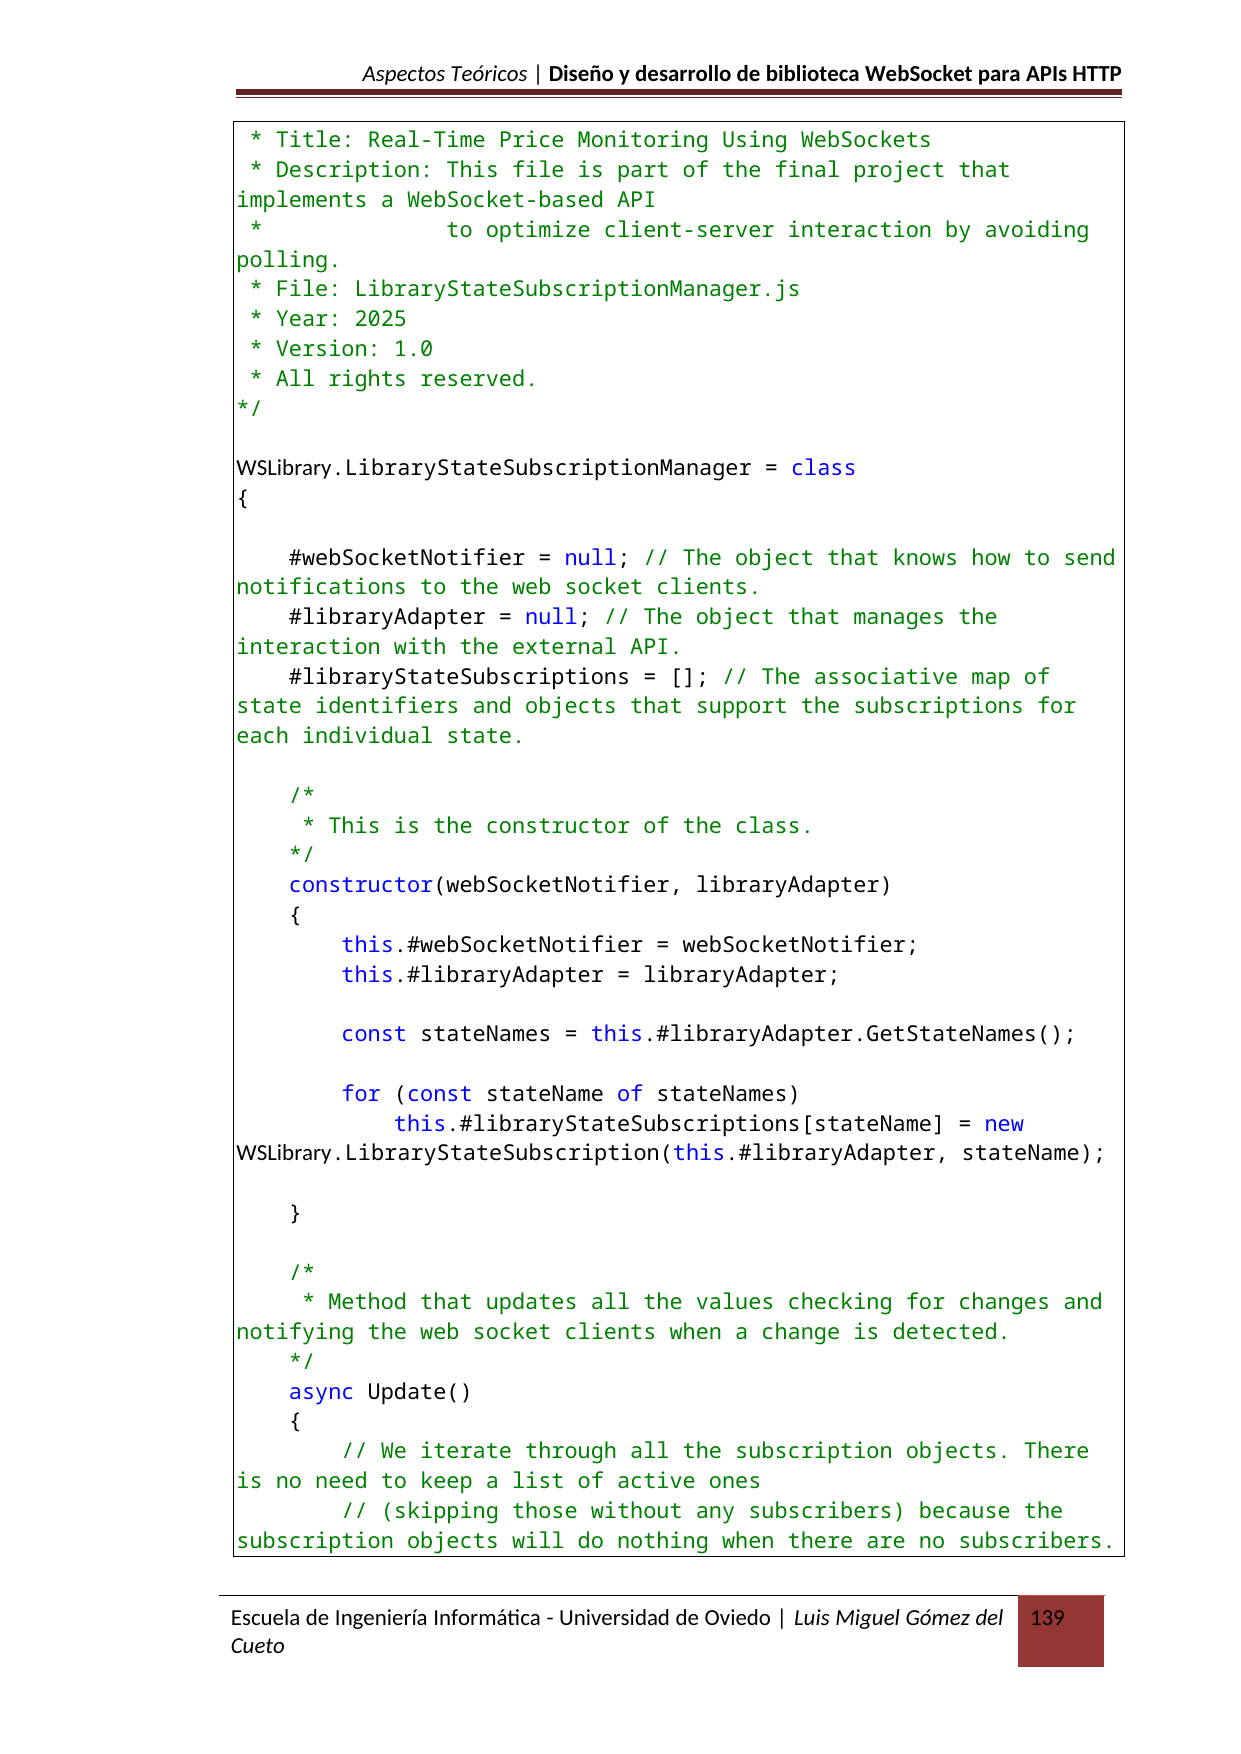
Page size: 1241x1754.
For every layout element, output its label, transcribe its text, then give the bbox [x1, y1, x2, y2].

text constructor(webSocketNotifier, libraryAdapter) [236, 869, 1122, 899]
text #libraryStateSubscriptions = []; // The associative map of state identifiers and objects that support the subscriptions for each individual state. [236, 661, 1122, 750]
text * Method that updates all the values checking for changes and notifying the web socket clients when a change is detected. [236, 1286, 1122, 1346]
text * Year: 2025 [236, 303, 1122, 333]
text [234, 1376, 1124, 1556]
text { [236, 482, 1122, 512]
text */ [236, 839, 1122, 869]
text this.#webSocketNotifier = webSocketNotifier; [236, 929, 1122, 958]
text this.#libraryStateSubscriptions[stateName] = new WSLibrary.LibraryStateSubscription(this.#libraryAdapter, stateName); [236, 1107, 1122, 1167]
text WSLibrary.LibraryStateSubscriptionManager = class [236, 452, 1122, 482]
text { [236, 899, 1122, 929]
text this.#libraryAdapter = libraryAdapter; [236, 958, 1122, 988]
text for (const stateName of stateNames) [236, 1078, 1122, 1107]
text */ [236, 392, 1122, 422]
text * Title: Real-Time Price Monitoring Using WebSockets [234, 122, 1124, 154]
text } [236, 1197, 1122, 1227]
text * Version: 1.0 [236, 333, 1122, 363]
text const stateNames = this.#libraryAdapter.GetStateNames(); [236, 1018, 1122, 1048]
text #webSocketNotifier = null; // The object that knows how to send notifications to the web socket clients. [236, 541, 1122, 601]
text /* [236, 780, 1122, 809]
text */ [236, 1346, 1122, 1376]
text * File: LibraryStateSubscriptionManager.js [236, 273, 1122, 303]
text #libraryAdapter = null; // The object that manages the interaction with the external API. [236, 601, 1122, 661]
text * to optimize client-server interaction by avoiding polling. [236, 214, 1122, 273]
text * This is the constructor of the class. [236, 809, 1122, 839]
text * All rights reserved. [236, 363, 1122, 392]
text /* [236, 1256, 1122, 1286]
text * Description: This file is part of the final project that implements a WebSocket-based API [236, 154, 1122, 214]
